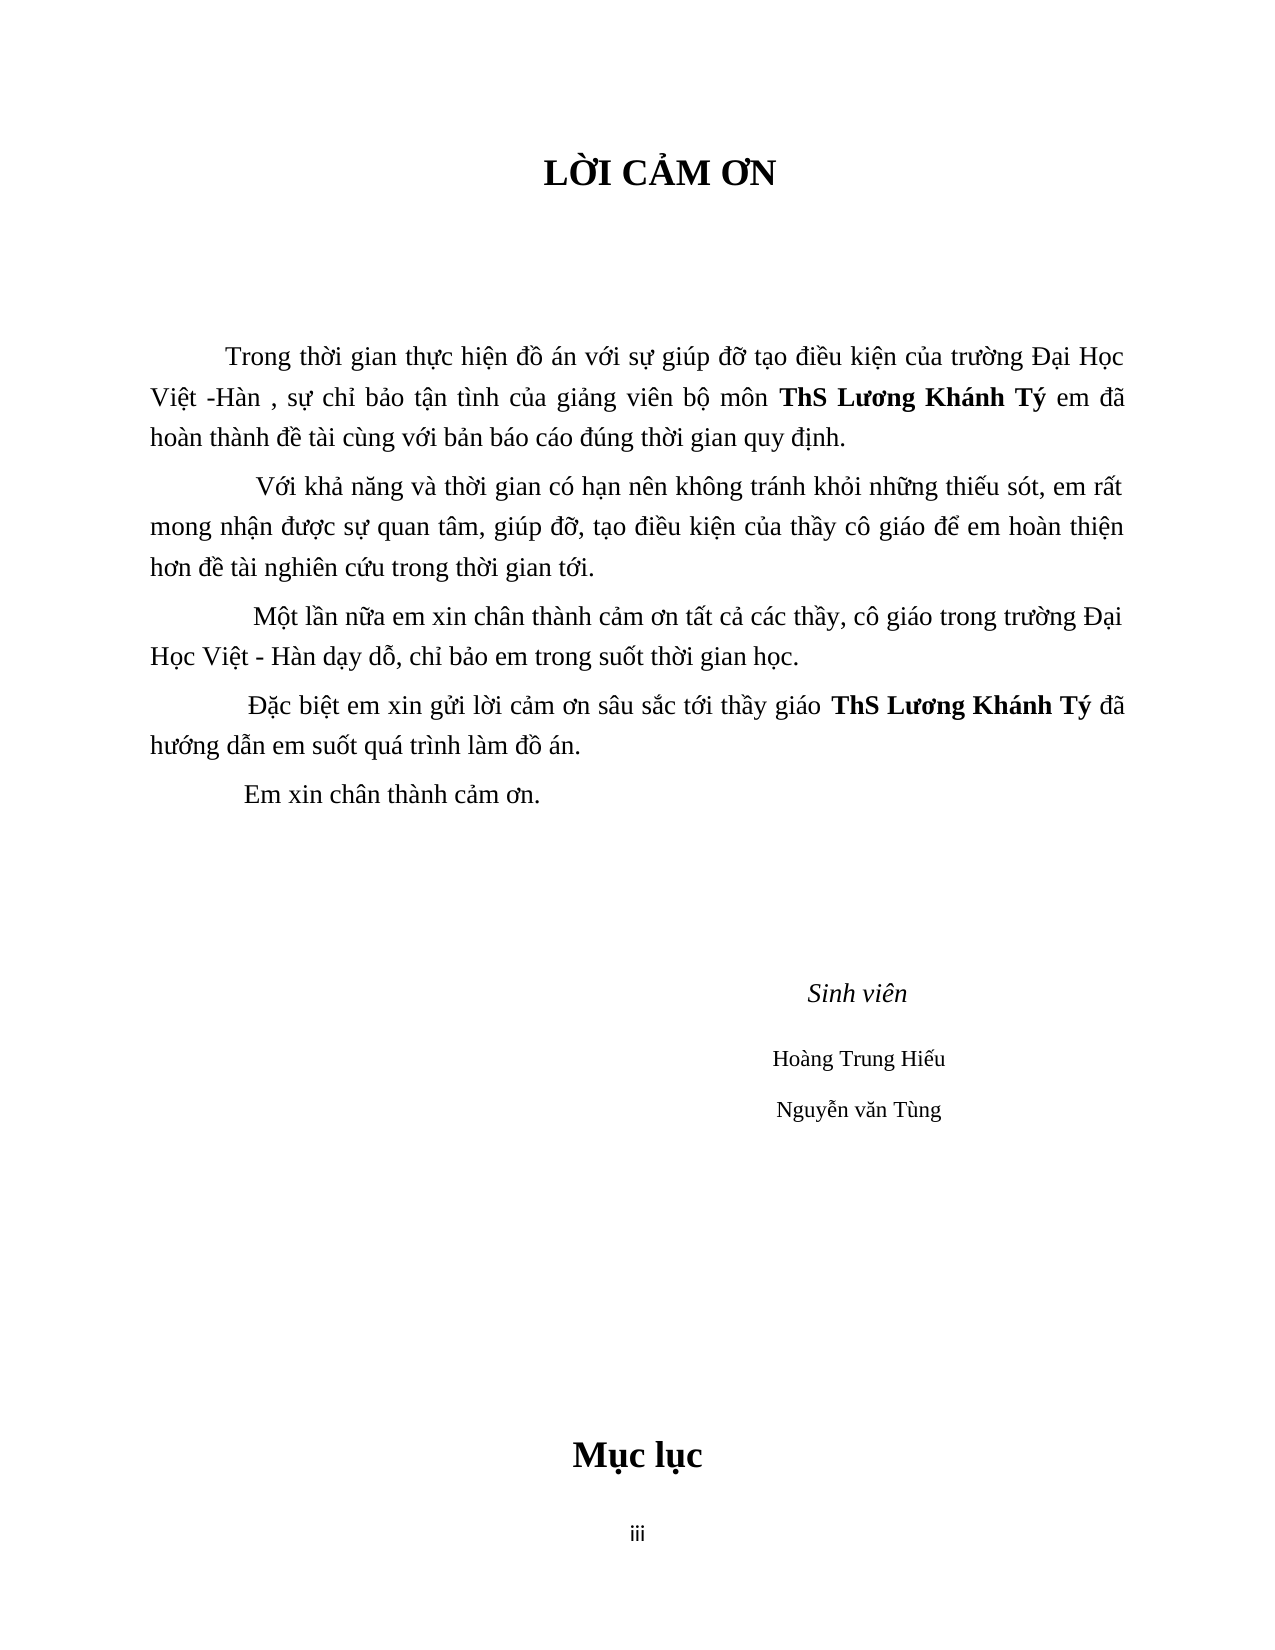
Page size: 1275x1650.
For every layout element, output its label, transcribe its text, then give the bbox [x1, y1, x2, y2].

text Một lần nữa em xin chân thành cảm ơn tất cả các thầy, cô giáo trong trường Đại Học Việt - Hàn dạy dỗ, chỉ bảo em trong suốt thời gian học. [150, 599, 1125, 671]
text Đặc biệt em xin gửi lời cảm ơn sâu sắc tới thầy giáo ThS Lương Khánh Tý đã hướng dẫn em suốt quá trình làm đồ án. [150, 689, 1125, 760]
text Với khả năng và thời gian có hạn nên không tránh khỏi những thiếu sót, em rất mong nhận được sự quan tâm, giúp đỡ, tạo điều kiện của thầy cô giáo để em hoàn thiện hơn đề tài nghiên cứu trong thời gian tới. [150, 470, 1125, 582]
text Sinh viên [150, 977, 1125, 1008]
text Em xin chân thành cảm ơn. [150, 778, 1125, 809]
text Trong thời gian thực hiện đồ án với sự giúp đỡ tạo điều kiện của trường Đại Học Việt -Hàn , sự chỉ bảo tận tình của giảng viên bộ môn ThS Lương Khánh Tý em đã hoàn thành đề tài cùng với bản báo cáo đúng thời gian quy định. [150, 340, 1125, 452]
subtitle LỜI CẢM ƠN [195, 150, 1125, 193]
text Nguyễn văn Tùng [150, 1096, 1125, 1122]
text Hoàng Trung Hiếu [150, 1045, 1125, 1071]
